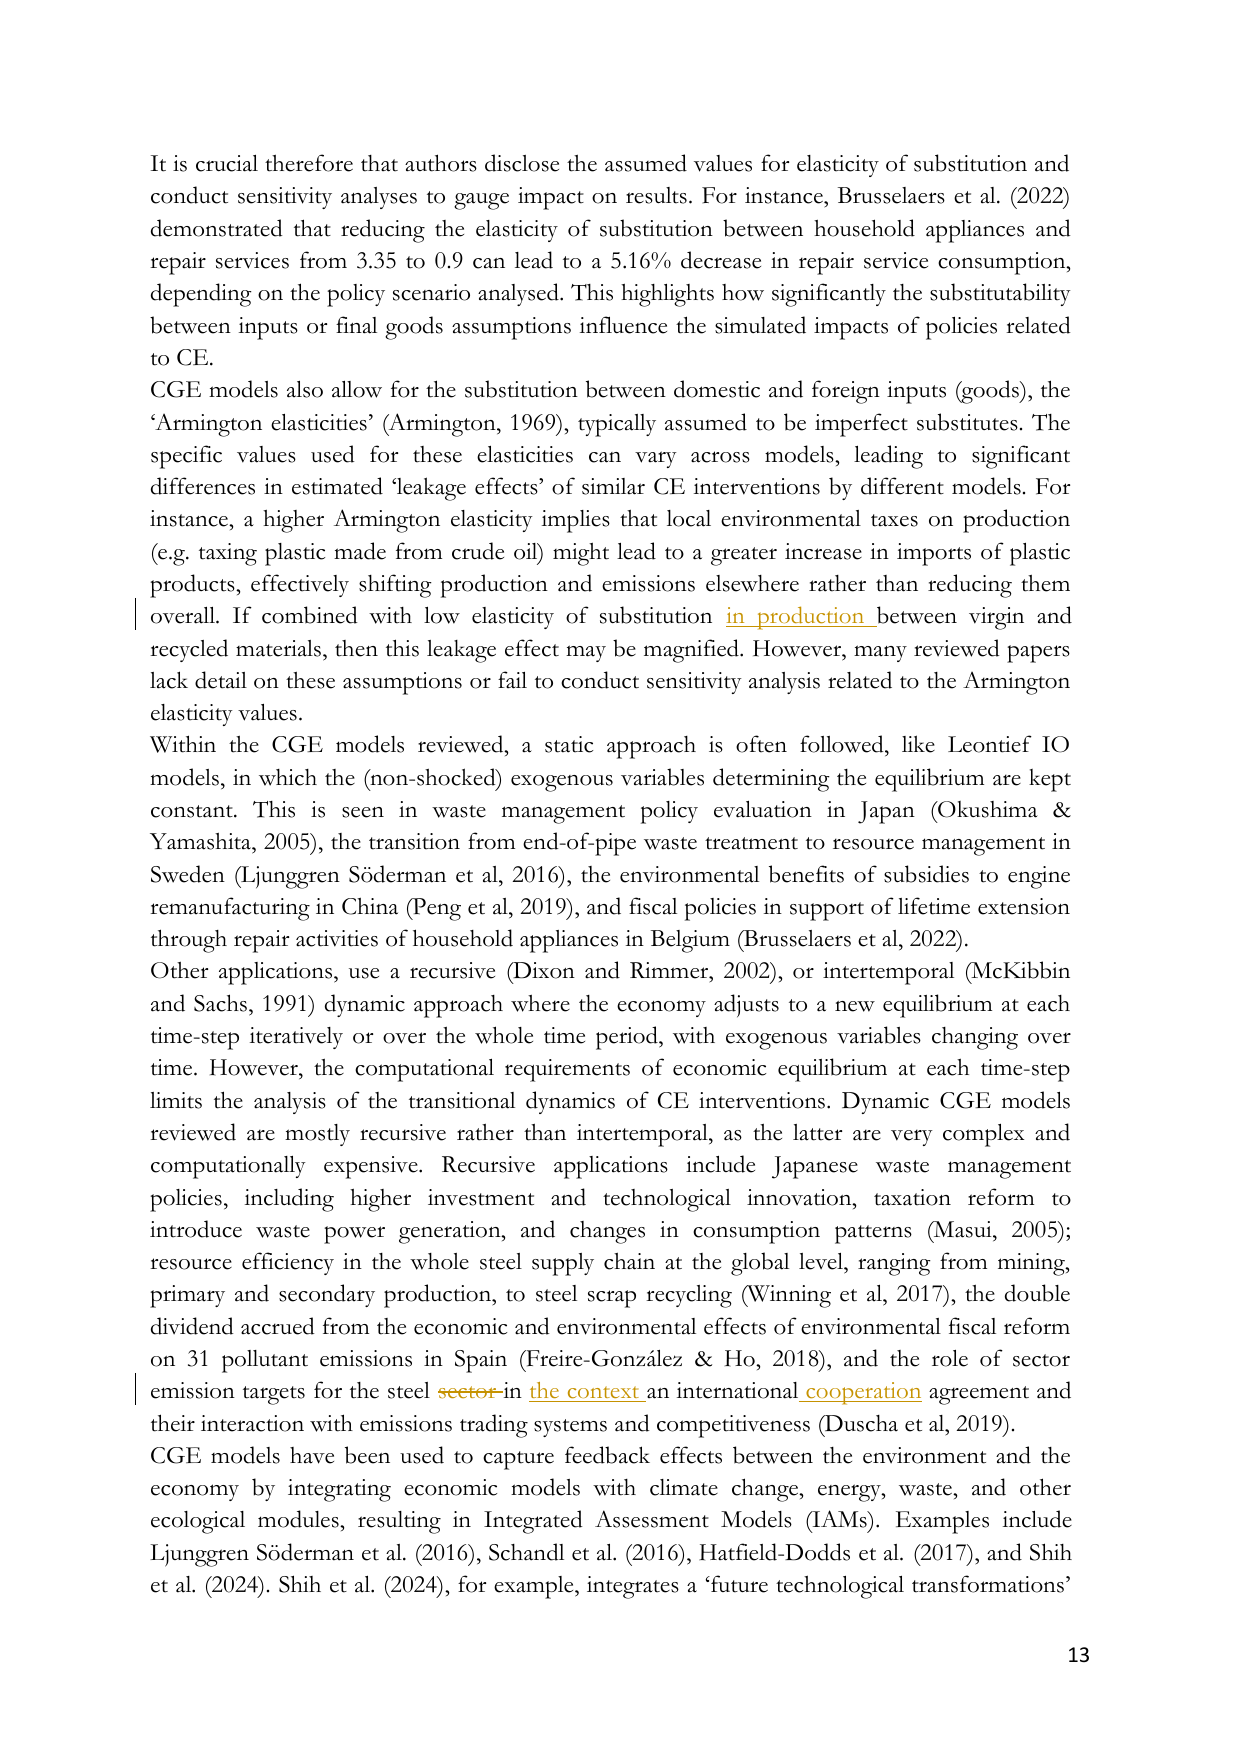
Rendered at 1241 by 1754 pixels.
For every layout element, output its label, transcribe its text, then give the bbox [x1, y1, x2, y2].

text CGE models also allow for the substitution between domestic and foreign inputs (goods), the ‘Armington elasticities’ (Armington, 1969), typically assumed to be imperfect substitutes. The specific values used for these elasticities can vary across models, leading to significant differences in estimated ‘leakage effects’ of similar CE interventions by different models. For instance, a higher Armington elasticity implies that local environmental taxes on production (e.g. taxing plastic made from crude oil) might lead to a greater increase in imports of plastic products, effectively shifting production and emissions elsewhere rather than reducing them overall. If combined with low elasticity of substitution between virgin and recycled materials, then this leakage effect may be magnified. However, many reviewed papers lack detail on these assumptions or fail to conduct sensitivity analysis related to the Armington elasticity values. [150, 376, 1072, 727]
text Within the CGE models reviewed, a static approach is often followed, like Leontief IO models, in which the (non-shocked) exogenous variables determining the equilibrium are kept constant. This is seen in waste management policy evaluation in Japan (Okushima & Yamashita, 2005), the transition from end-of-pipe waste treatment to resource management in Sweden (Ljunggren Söderman et al, 2016), the environmental benefits of subsidies to engine remanufacturing in China (Peng et al, 2019), and fiscal policies in support of lifetime extension through repair activities of household appliances in Belgium (Brusselaers et al, 2022). [150, 731, 1072, 953]
text Other applications, use a recursive (Dixon and Rimmer, 2002), or intertemporal (McKibbin and Sachs, 1991) dynamic approach where the economy adjusts to a new equilibrium at each time-step iteratively or over the whole time period, with exogenous variables changing over time. However, the computational requirements of economic equilibrium at each time-step limits the analysis of the transitional dynamics of CE interventions. Dynamic CGE models reviewed are mostly recursive rather than intertemporal, as the latter are very complex and computationally expensive. Recursive applications include Japanese waste management policies, including higher investment and technological innovation, taxation reform to introduce waste power generation, and changes in consumption patterns (Masui, 2005); resource efficiency in the whole steel supply chain at the global level, ranging from mining, primary and secondary production, to steel scrap recycling (Winning et al, 2017), the double dividend accrued from the economic and environmental effects of environmental fiscal reform on 31 pollutant emissions in Spain (Freire-González & Ho, 2018), and the role of sector emission targets for the steel in an international agreement and their interaction with emissions trading systems and competitiveness (Duscha et al, 2019). [150, 957, 1072, 1437]
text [150, 1442, 1072, 1599]
text It is crucial therefore that authors disclose the assumed values for elasticity of substitution and conduct sensitivity analyses to gauge impact on results. For instance, Brusselaers et al. (2022) demonstrated that reducing the elasticity of substitution between household appliances and repair services from 3.35 to 0.9 can lead to a 5.16% decrease in repair service consumption, depending on the policy scenario analysed. This highlights how significantly the substitutability between inputs or final goods assumptions influence the simulated impacts of policies related to CE. [150, 150, 1072, 372]
